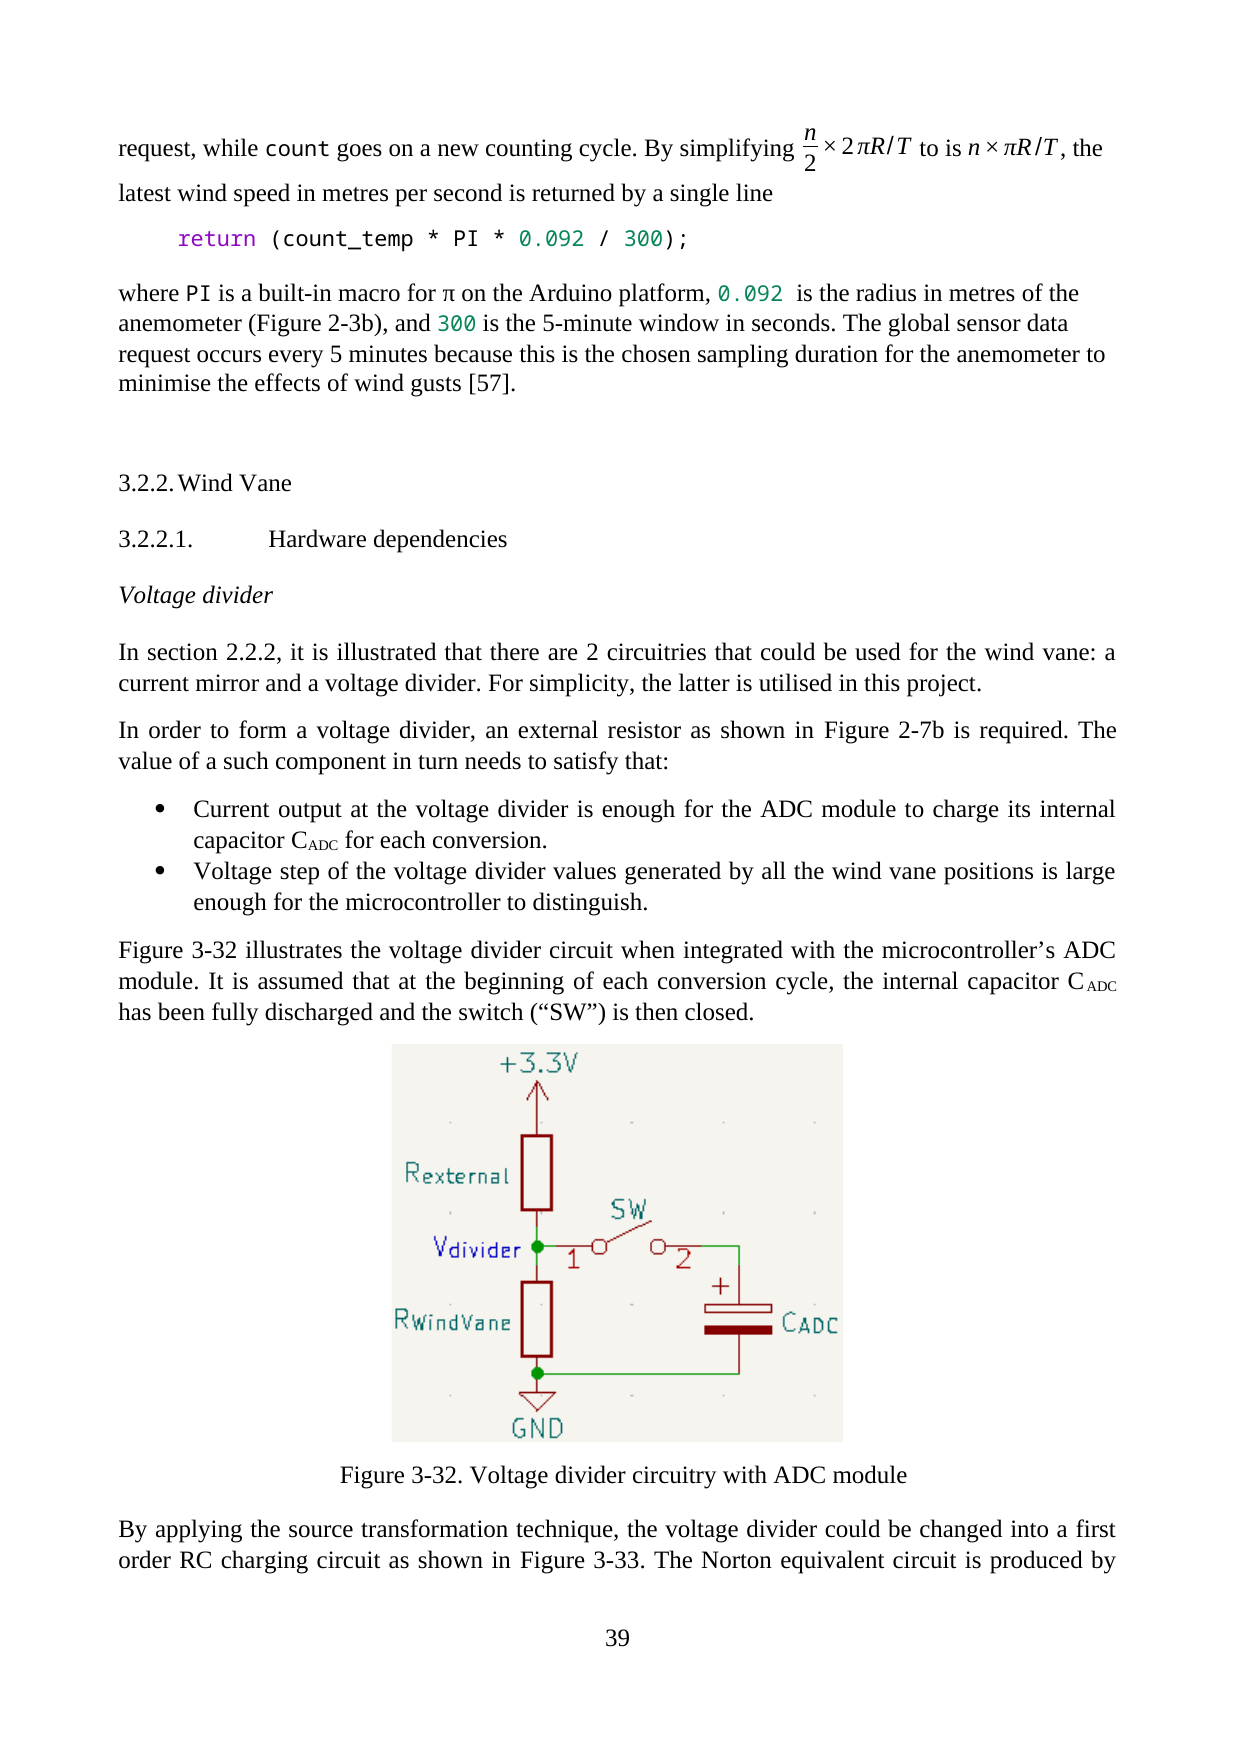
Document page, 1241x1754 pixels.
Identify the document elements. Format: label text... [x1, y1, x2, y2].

list Current output at the voltage divider is enough for the ADC module to charge its internal capacitor CADC for each conversion. [156, 794, 1117, 854]
picture [391, 1044, 844, 1442]
subtitle Voltage divider [118, 581, 1117, 609]
subtitle Wind Vane [118, 468, 1117, 497]
subtitle Hardware dependencies [118, 524, 1117, 553]
text return (count_temp * PI * 0.092 / 300); [118, 223, 1117, 253]
list Voltage step of the voltage divider values generated by all the wind vane positions is large enough for the microcontroller to distinguish. [156, 856, 1117, 916]
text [118, 1514, 1117, 1573]
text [118, 118, 1117, 207]
text In section 2.2.2, it is illustrated that there are 2 circuitries that could be used for the wind vane: a current mirror and a voltage divider. For simplicity, the latter is utilised in this project. [118, 637, 1117, 696]
text In order to form a voltage divider, an external resistor as shown in Figure 2-7b is required. The value of a such component in turn needs to satisfy that: [118, 715, 1117, 775]
text where PI is a built-in macro for π on the Arduino platform, 0.092 is the radius in metres of the anemometer (Figure 2-3b), and 300 is the 5-minute window in seconds. The global sensor data request occurs every 5 minutes because this is the chosen sampling duration for the anemometer to minimise the effects of wind gusts [57]. [118, 278, 1117, 397]
